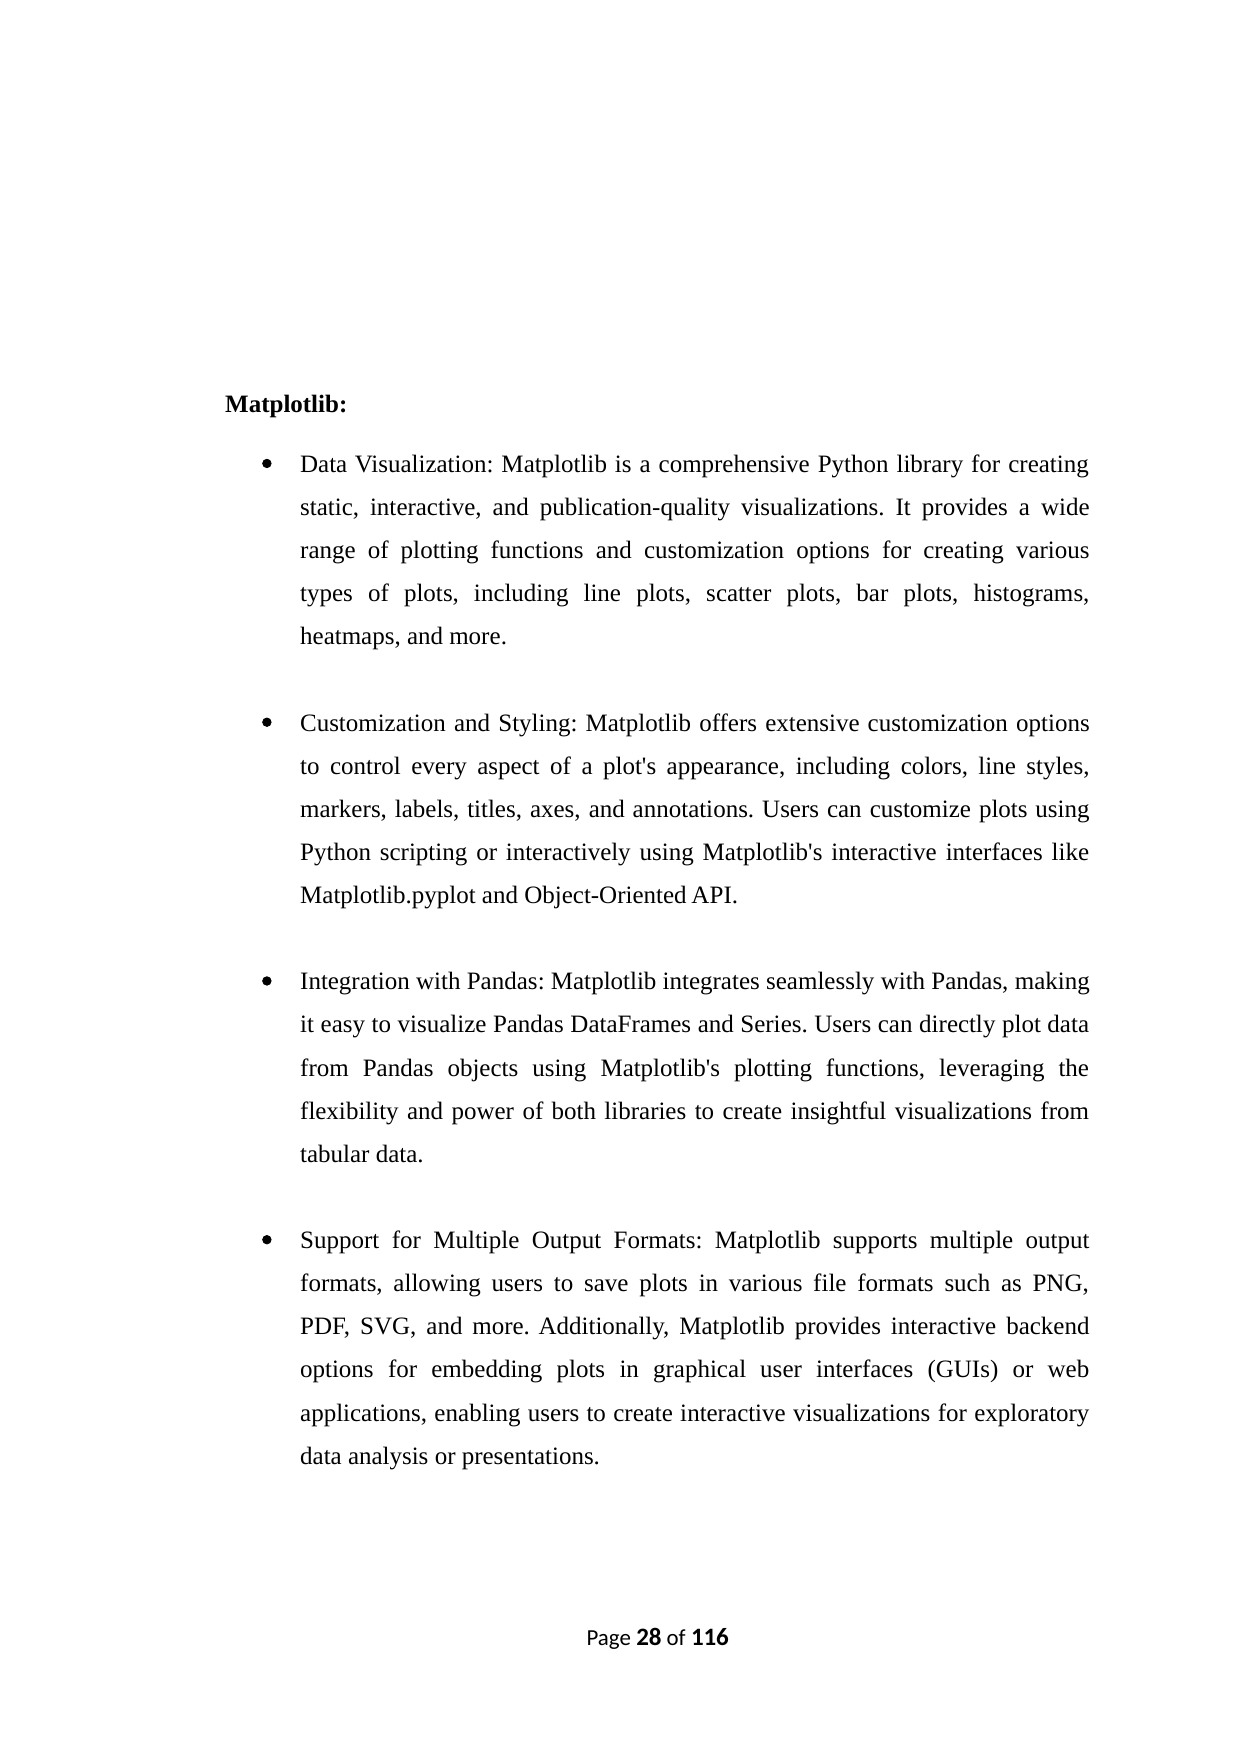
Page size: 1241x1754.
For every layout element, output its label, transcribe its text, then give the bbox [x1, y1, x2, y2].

list Support for Multiple Output Formats: Matplotlib supports multiple output formats, allowing users to save plots in various file formats such as PNG, PDF, SVG, and more. Additionally, Matplotlib provides interactive backend options for embedding plots in graphical user interfaces (GUIs) or web applications, enabling users to create interactive visualizations for exploratory data analysis or presentations. [262, 1225, 1090, 1469]
list Customization and Styling: Matplotlib offers extensive customization options to control every aspect of a plot's appearance, including colors, line styles, markers, labels, titles, axes, and annotations. Users can customize plots using Python scripting or interactively using Matplotlib's interactive interfaces like Matplotlib.pyplot and Object-Oriented API. [262, 708, 1090, 909]
list Data Visualization: Matplotlib is a comprehensive Python library for creating static, interactive, and publication-quality visualizations. It provides a wide range of plotting functions and customization options for creating various types of plots, including line plots, scatter plots, bar plots, histograms, heatmaps, and more. [262, 449, 1090, 650]
list Integration with Pandas: Matplotlib integrates seamlessly with Pandas, making it easy to visualize Pandas DataFrames and Series. Users can directly plot data from Pandas objects using Matplotlib's plotting functions, leveraging the flexibility and power of both libraries to create insightful visualizations from tabular data. [262, 966, 1090, 1168]
text Matplotlib: [225, 389, 1090, 418]
